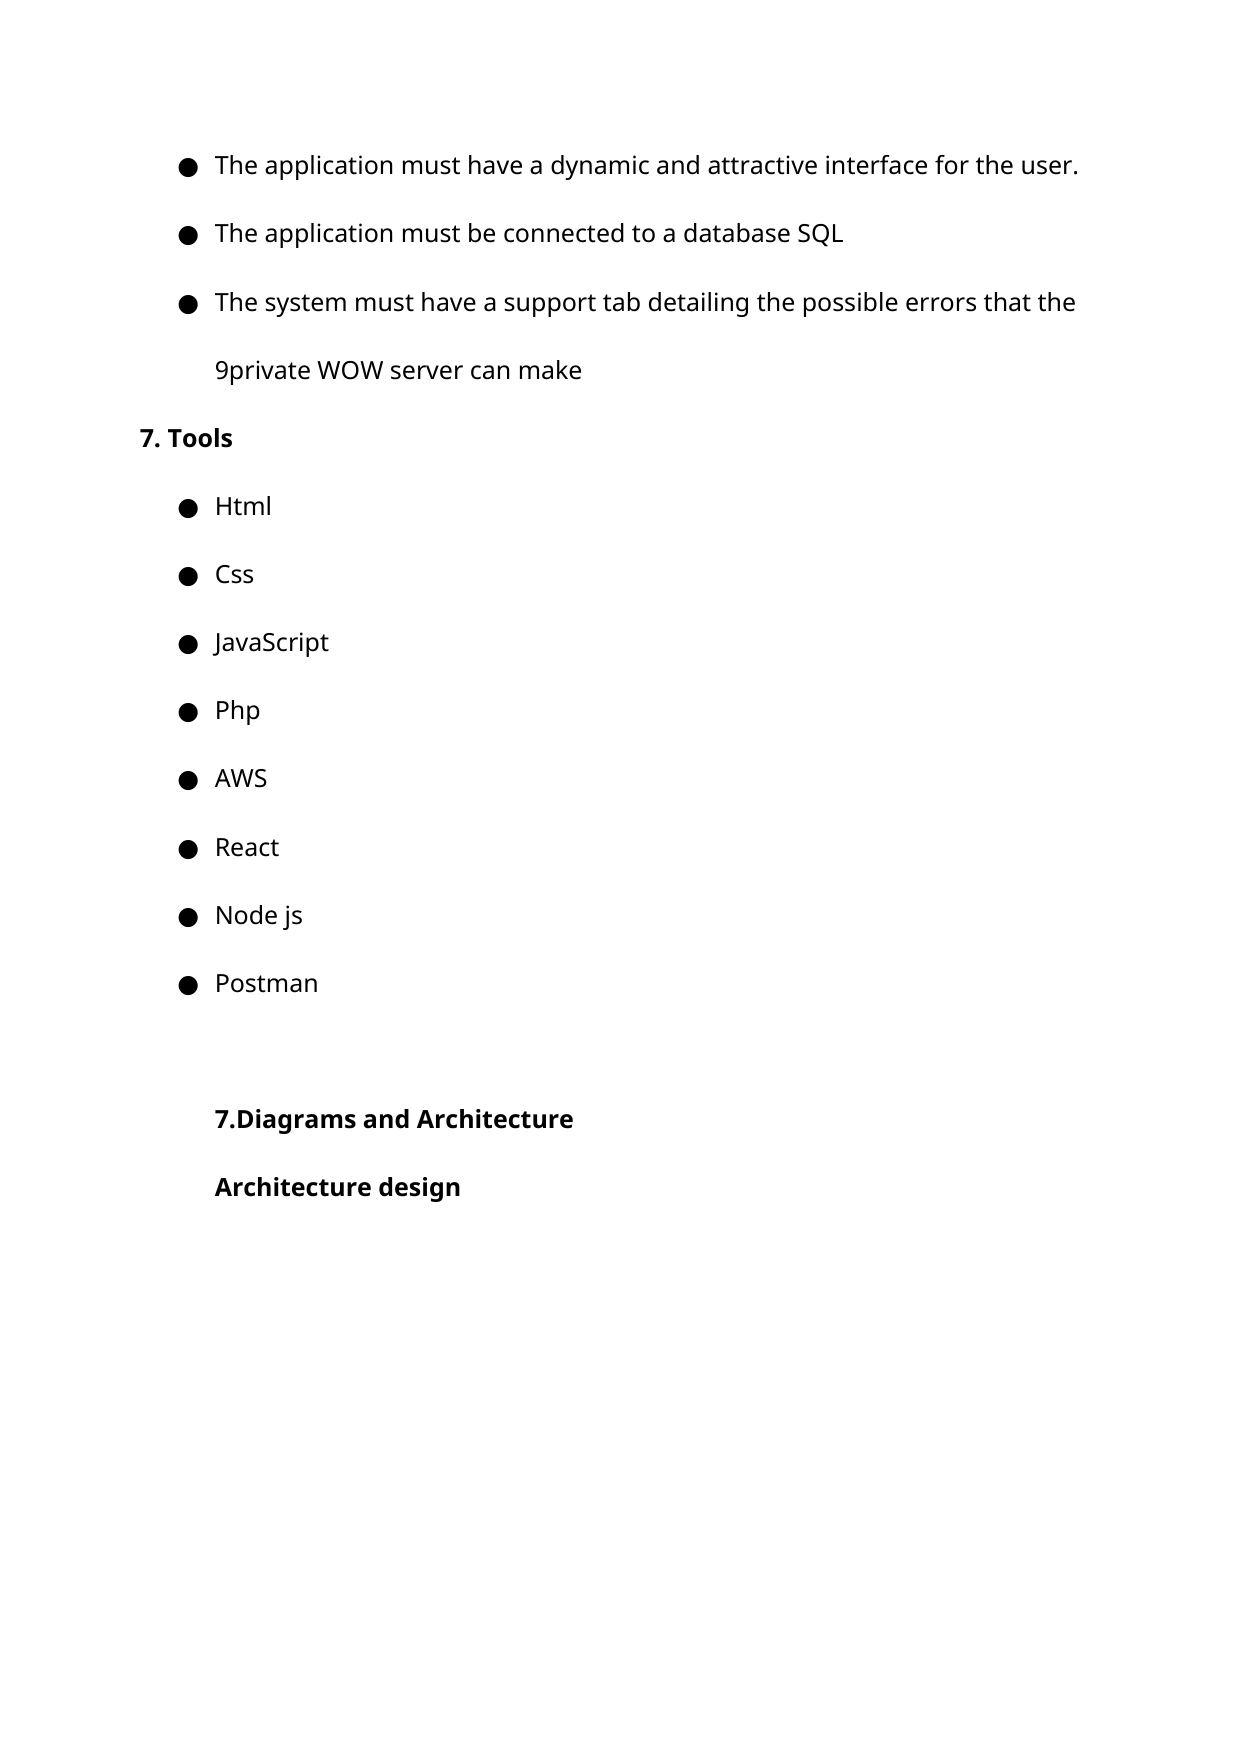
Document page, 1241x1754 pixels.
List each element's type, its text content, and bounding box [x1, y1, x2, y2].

text 7.Diagrams and Architecture [214, 1102, 1103, 1136]
text 7. Tools [139, 420, 1103, 454]
list Css [177, 557, 1103, 591]
text Architecture design [214, 1170, 1103, 1204]
list AWS [177, 761, 1103, 795]
list JavaScript [177, 625, 1103, 659]
list Node js [177, 897, 1103, 931]
list Php [177, 693, 1103, 727]
list The application must have a dynamic and attractive interface for the user. [177, 148, 1103, 182]
list Html [177, 488, 1103, 523]
list Postman [177, 965, 1103, 999]
list The system must have a support tab detailing the possible errors that the 9private WOW server can make [177, 284, 1103, 386]
list React [177, 829, 1103, 863]
list The application must be connected to a database SQL [177, 216, 1103, 250]
